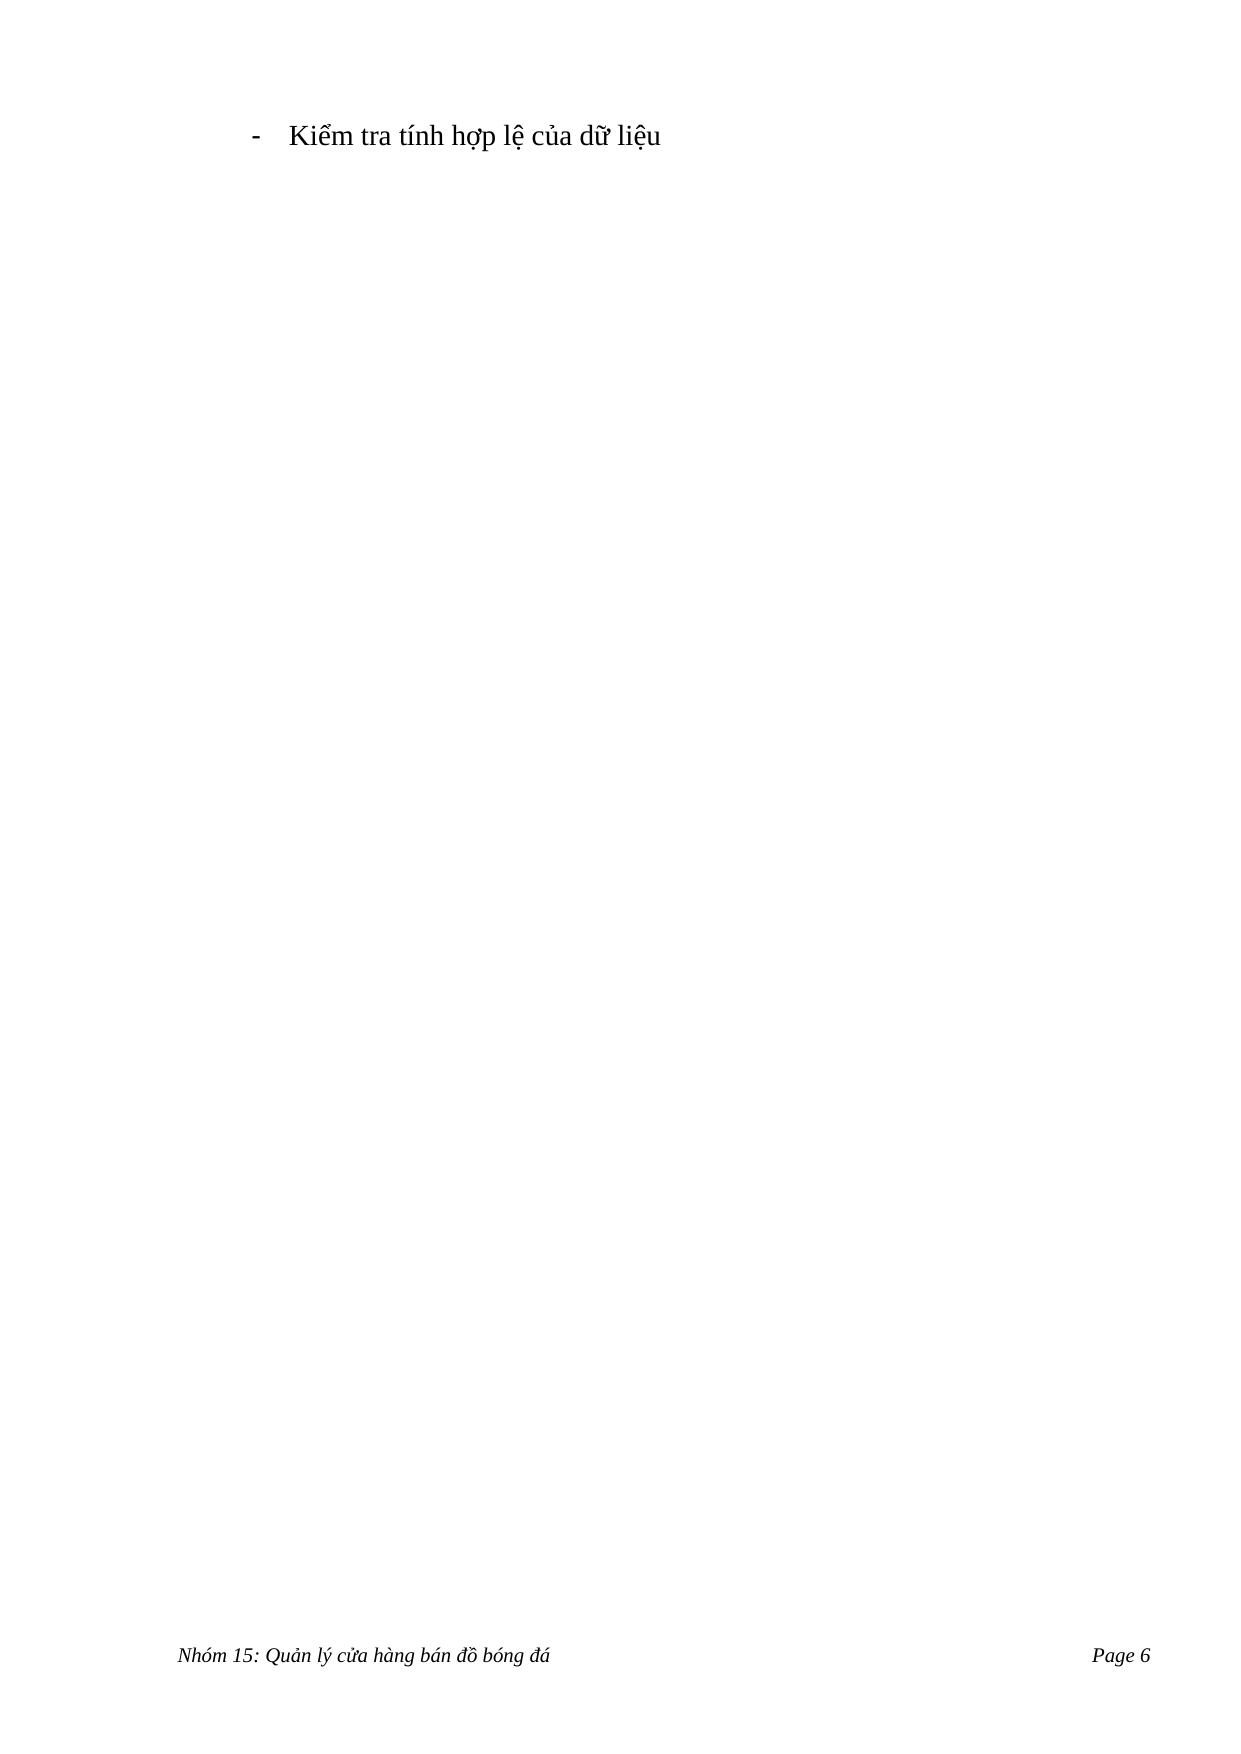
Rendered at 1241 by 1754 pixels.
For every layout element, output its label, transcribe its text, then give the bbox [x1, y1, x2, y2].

list Kiểm tra tính hợp lệ của dữ liệu [251, 118, 1152, 152]
